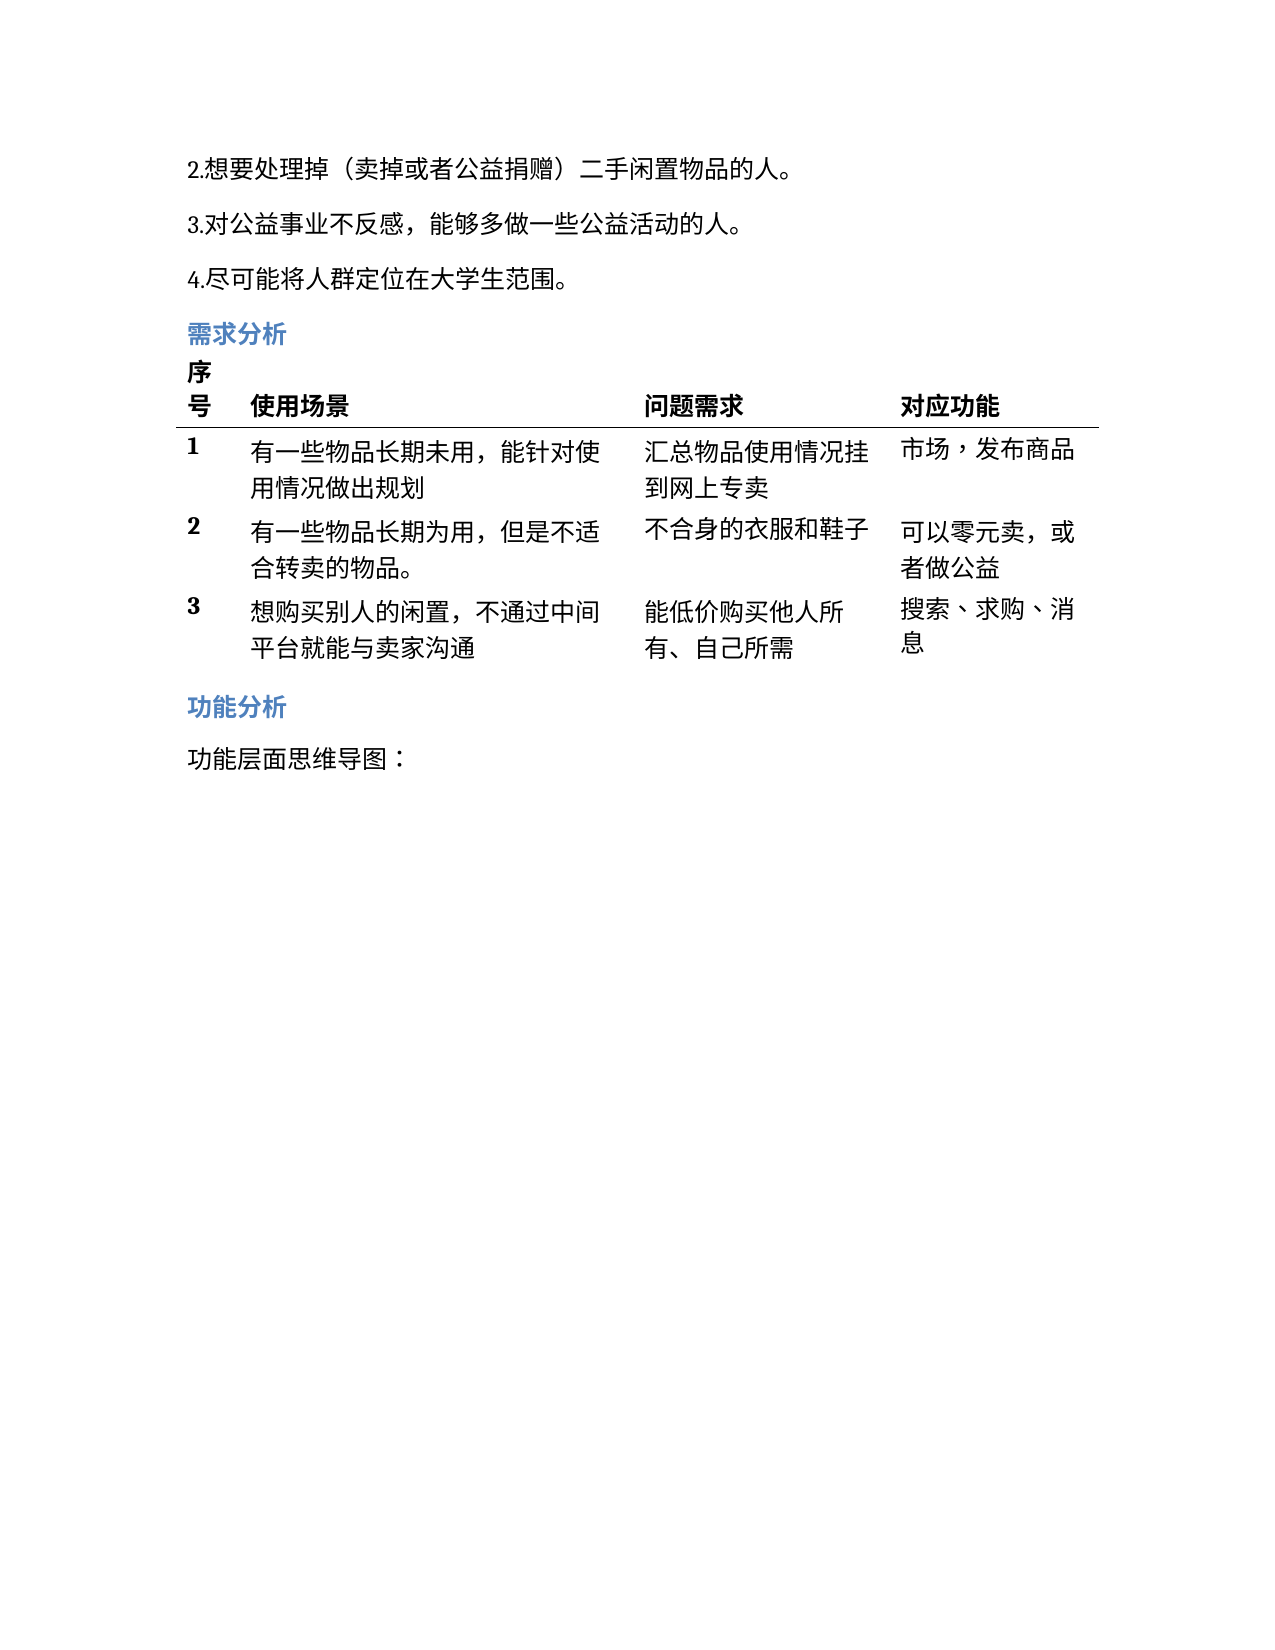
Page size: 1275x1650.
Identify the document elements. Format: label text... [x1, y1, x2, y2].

table_cell 3 [176, 588, 239, 668]
text 4.尽可能将人群定位在大学生范围。 [187, 260, 1087, 296]
table_cell 2 [176, 508, 239, 588]
table_header 序号 [176, 351, 239, 427]
text 功能层面思维导图： [187, 742, 1087, 776]
table_cell 不合身的衣服和鞋子 [633, 508, 888, 588]
text 3.对公益事业不反感，能够多做一些公益活动的人。 [187, 205, 1087, 241]
table_cell 能低价购买他人所有、自己所需 [633, 588, 888, 668]
table_cell 市场，发布商品 [889, 428, 1099, 508]
table_header 对应功能 [889, 351, 1099, 427]
table_cell 可以零元卖，或者做公益 [889, 508, 1099, 588]
text 2.想要处理掉（卖掉或者公益捐赠）二手闲置物品的人。 [187, 150, 1087, 186]
table_header 问题需求 [633, 351, 888, 427]
table_cell 搜索、求购、消息 [889, 588, 1099, 668]
table_cell 想购买别人的闲置，不通过中间平台就能与卖家沟通 [239, 588, 633, 668]
subtitle 功能分析 [187, 689, 1087, 723]
table_cell 有一些物品长期为用，但是不适合转卖的物品。 [239, 508, 633, 588]
table_cell 汇总物品使用情况挂到网上专卖 [633, 428, 888, 508]
table_header 使用场景 [239, 351, 633, 427]
table_cell 1 [176, 428, 239, 508]
subtitle 需求分析 [187, 317, 1087, 351]
table_cell 有一些物品长期未用，能针对使用情况做出规划 [239, 428, 633, 508]
